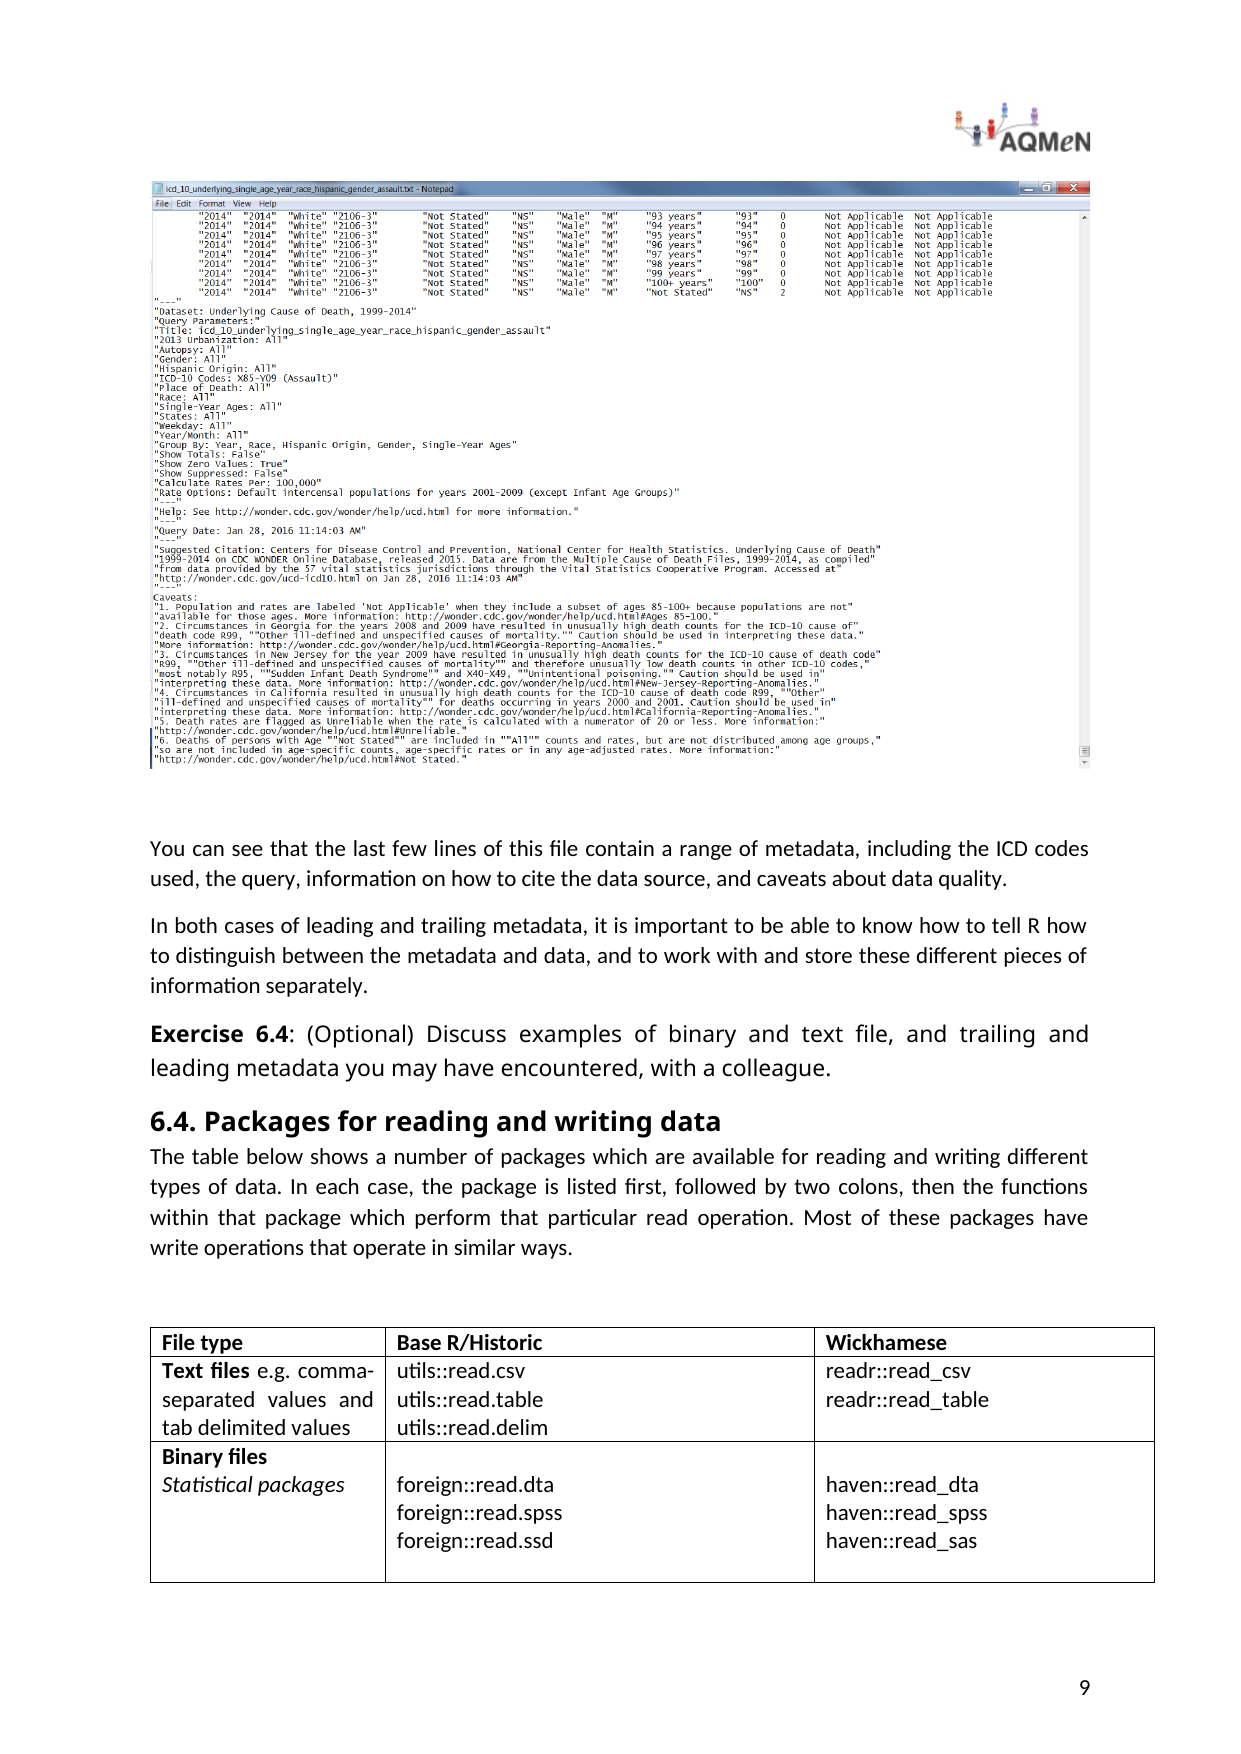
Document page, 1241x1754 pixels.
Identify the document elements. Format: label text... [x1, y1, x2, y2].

picture [150, 73, 1091, 769]
text You can see that the last few lines of this file contain a range of metadata, including the ICD codes used, the query, information on how to cite the data source, and caveats about data quality. [150, 834, 1090, 892]
text The table below shows a number of packages which are available for reading and writing different types of data. In each case, the package is listed first, followed by two colons, then the functions within that package which perform that particular read operation. Most of these packages have write operations that operate in similar ways. [150, 1142, 1090, 1261]
table_header File type [151, 1328, 385, 1356]
text In both cases of leading and trailing metadata, it is important to be able to know how to tell R how to distinguish between the metadata and data, and to work with and store these different pieces of information separately. [150, 911, 1090, 999]
subtitle Packages for reading and writing data [150, 1102, 1090, 1139]
table_header Base R/Historic [386, 1328, 814, 1356]
table_cell readr::read_csv readr::read_table [815, 1357, 1154, 1441]
text Exercise 6.4: (Optional) Discuss examples of binary and text file, and trailing and leading metadata you may have encountered, with a colleague. [150, 1018, 1090, 1083]
table_header Wickhamese [815, 1328, 1154, 1356]
table_cell haven::read_dta haven::read_spss haven::read_sas readxl::read_excel [815, 1442, 1154, 1582]
table_cell foreign::read.dta foreign::read.spss foreign::read.ssd RODBC::odbcConnectExcel gdata::read.xls xlsReadWrite::read.xls xlsx::read.xlsx [386, 1442, 814, 1582]
table_cell Binary files Statistical packages Excel [151, 1442, 385, 1582]
table_cell Text files e.g. comma-separated values and tab delimited values [151, 1357, 385, 1441]
table_cell utils::read.csv utils::read.table utils::read.delim [386, 1357, 814, 1441]
